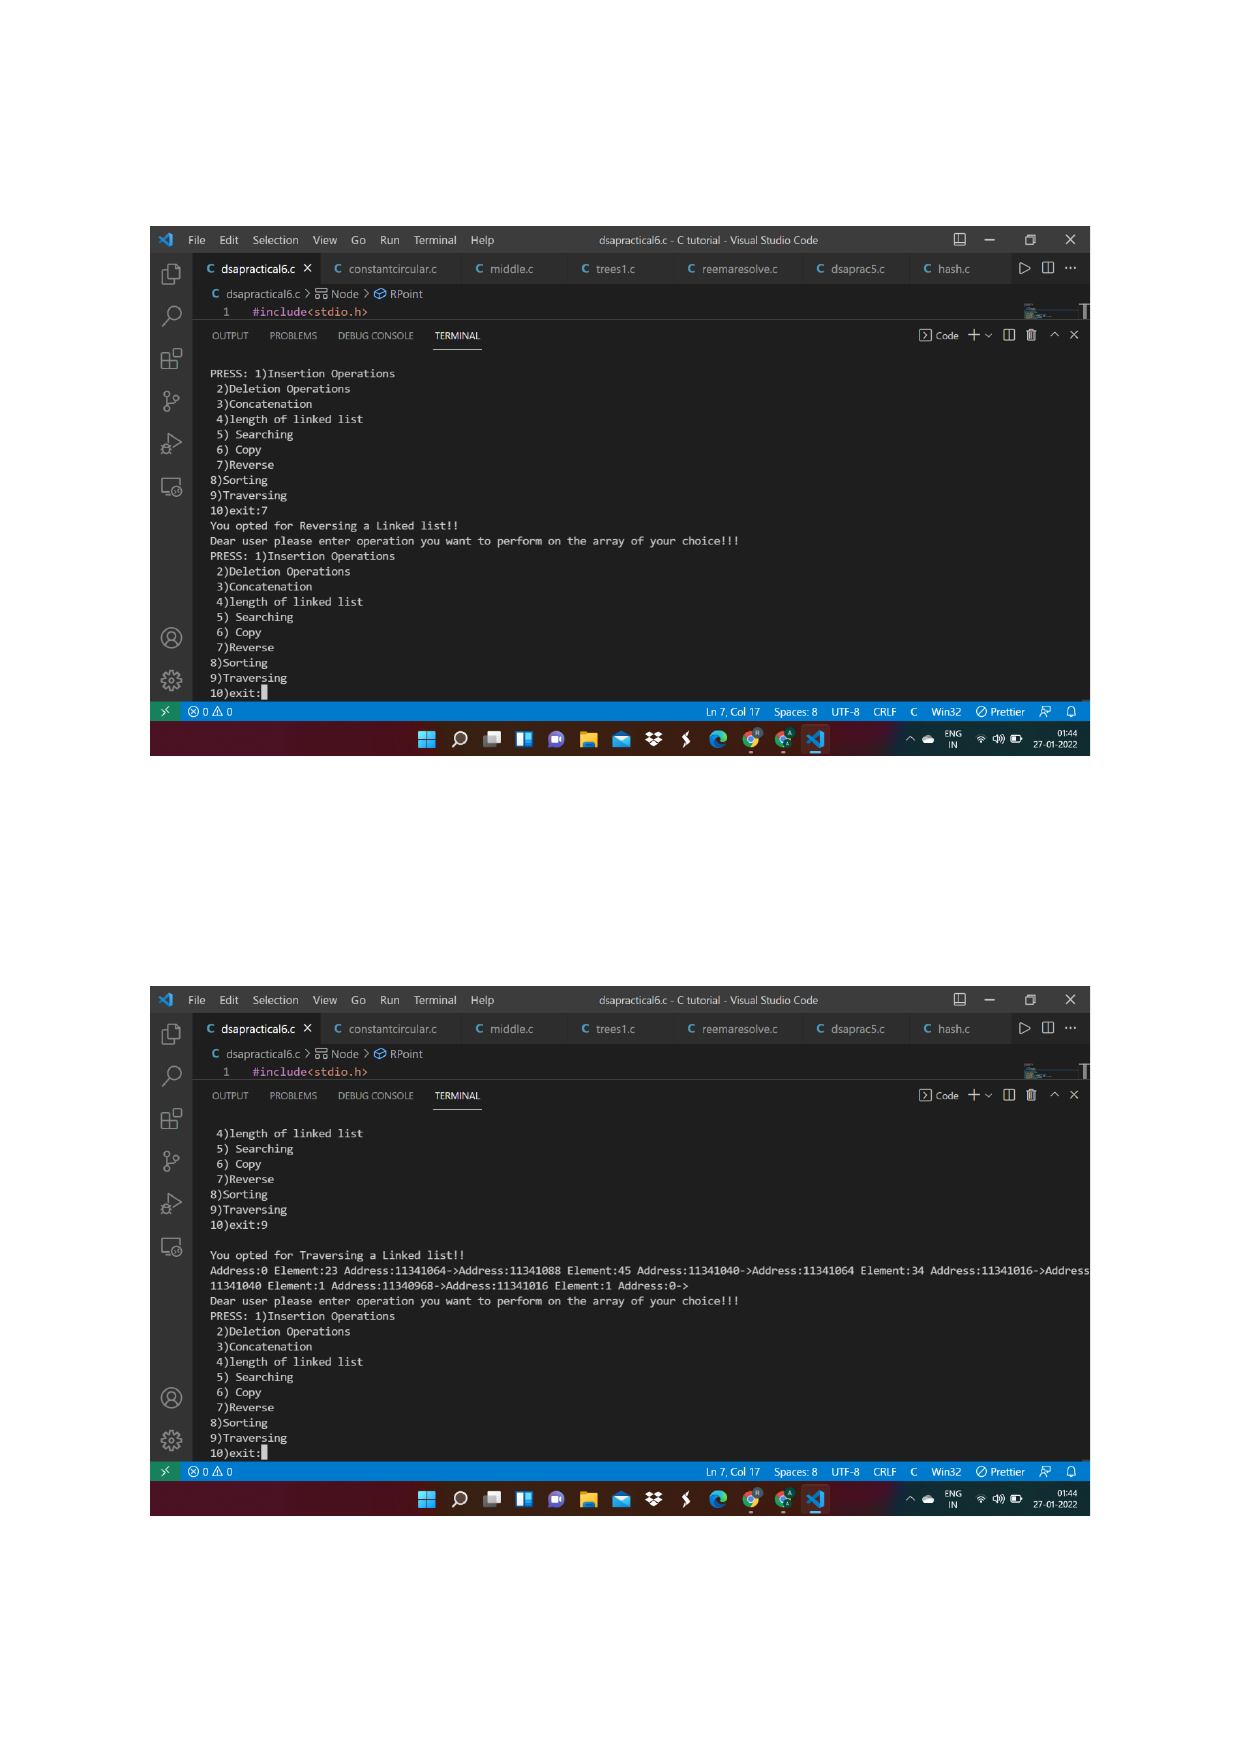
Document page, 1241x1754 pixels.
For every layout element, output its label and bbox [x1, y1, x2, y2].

picture [150, 226, 1091, 756]
picture [150, 986, 1091, 1516]
